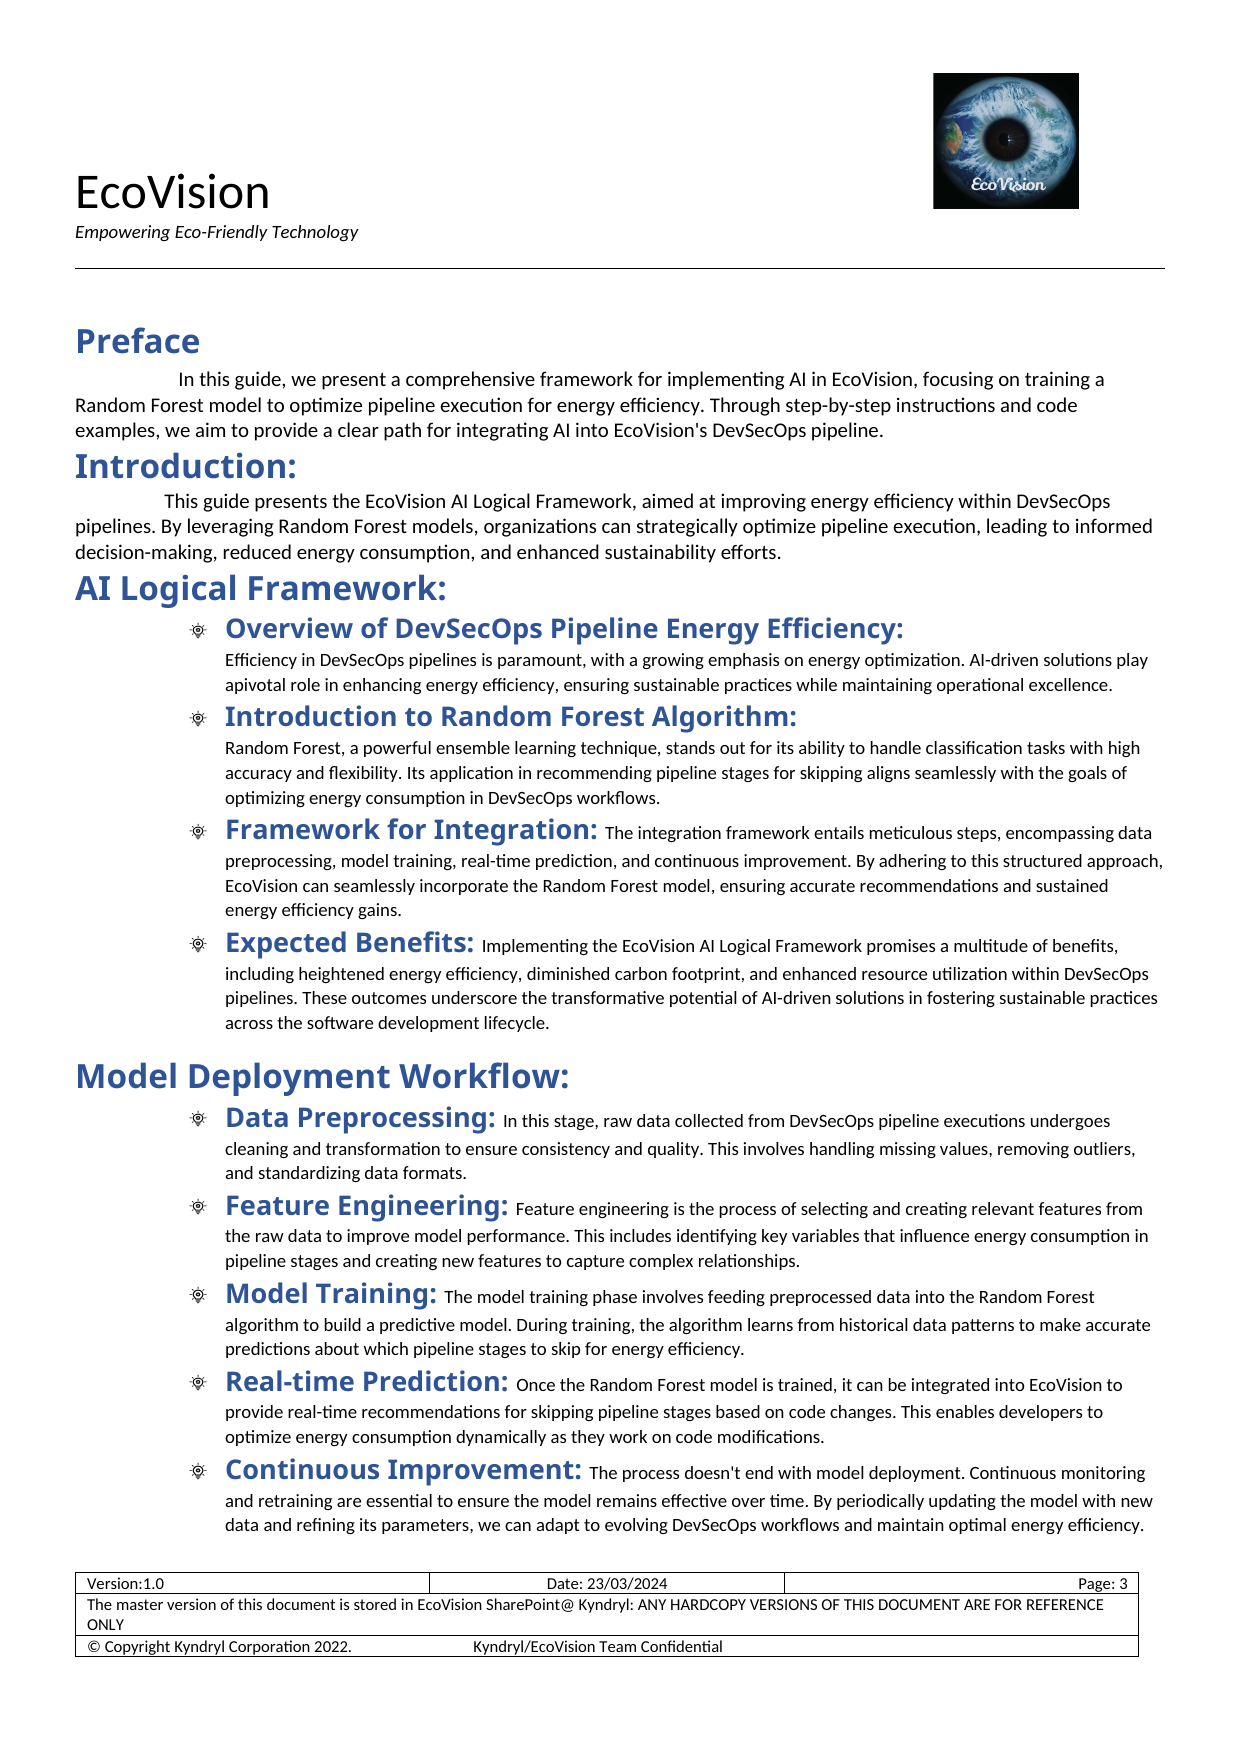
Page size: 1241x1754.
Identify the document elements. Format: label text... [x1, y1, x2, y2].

list Continuous Improvement: The process doesn't end with model deployment. Continuous monitoring and retraining are essential to ensure the model remains effective over time. By periodically updating the model with new data and refining its parameters, we can adapt to evolving DevSecOps workflows and maintain optimal energy efficiency. [187, 1450, 1165, 1536]
picture [933, 73, 1079, 209]
picture [188, 1462, 208, 1480]
text AI Logical Framework: [75, 564, 1165, 610]
picture [188, 1286, 208, 1304]
list Real-time Prediction: Once the Random Forest model is trained, it can be integrated into EcoVision to provide real-time recommendations for skipping pipeline stages based on code changes. This enables developers to optimize energy consumption dynamically as they work on code modifications. [187, 1362, 1165, 1448]
list Model Training: The model training phase involves feeding preprocessed data into the Random Forest algorithm to build a predictive model. During training, the algorithm learns from historical data patterns to make accurate predictions about which pipeline stages to skip for energy efficiency. [187, 1274, 1165, 1360]
picture [188, 1374, 208, 1391]
list Introduction to Random Forest Algorithm: Random Forest, a powerful ensemble learning technique, stands out for its ability to handle classification tasks with high accuracy and flexibility. Its application in recommending pipeline stages for skipping aligns seamlessly with the goals of optimizing energy consumption in DevSecOps workflows. [187, 698, 1165, 809]
picture [188, 710, 208, 727]
list Expected Benefits: Implementing the EcoVision AI Logical Framework promises a multitude of benefits, including heightened energy efficiency, diminished carbon footprint, and enhanced resource utilization within DevSecOps pipelines. These outcomes underscore the transformative potential of AI-driven solutions in fostering sustainable practices across the software development lifecycle. [187, 923, 1165, 1034]
picture [188, 1198, 208, 1215]
picture [188, 935, 208, 953]
picture [188, 1110, 208, 1127]
picture [188, 823, 208, 840]
list Data Preprocessing: In this stage, raw data collected from DevSecOps pipeline executions undergoes cleaning and transformation to ensure consistency and quality. This involves handling missing values, removing outliers, and standardizing data formats. [187, 1098, 1165, 1184]
text Model Deployment Workflow: [75, 1053, 1165, 1098]
subtitle Preface [75, 317, 1165, 363]
list Overview of DevSecOps Pipeline Energy Efficiency: Efficiency in DevSecOps pipelines is paramount, with a growing emphasis on energy optimization. AI-driven solutions play apivotal role in enhancing energy efficiency, ensuring sustainable practices while maintaining operational excellence. [187, 610, 1165, 696]
list Feature Engineering: Feature engineering is the process of selecting and creating relevant features from the raw data to improve model performance. This includes identifying key variables that influence energy consumption in pipeline stages and creating new features to capture complex relationships. [187, 1186, 1165, 1272]
picture [188, 622, 208, 639]
text In this guide, we present a comprehensive framework for implementing AI in EcoVision, focusing on training a Random Forest model to optimize pipeline execution for energy efficiency. Through step-by-step instructions and code examples, we aim to provide a clear path for integrating AI into EcoVision's DevSecOps pipeline. Introduction: This guide presents the EcoVision AI Logical Framework, aimed at improving energy efficiency within DevSecOps pipelines. By leveraging Random Forest models, organizations can strategically optimize pipeline execution, leading to informed decision-making, reduced energy consumption, and enhanced sustainability efforts. [75, 366, 1165, 564]
list Framework for Integration: The integration framework entails meticulous steps, encompassing data preprocessing, model training, real-time prediction, and continuous improvement. By adhering to this structured approach, EcoVision can seamlessly incorporate the Random Forest model, ensuring accurate recommendations and sustained energy efficiency gains. [187, 811, 1165, 921]
